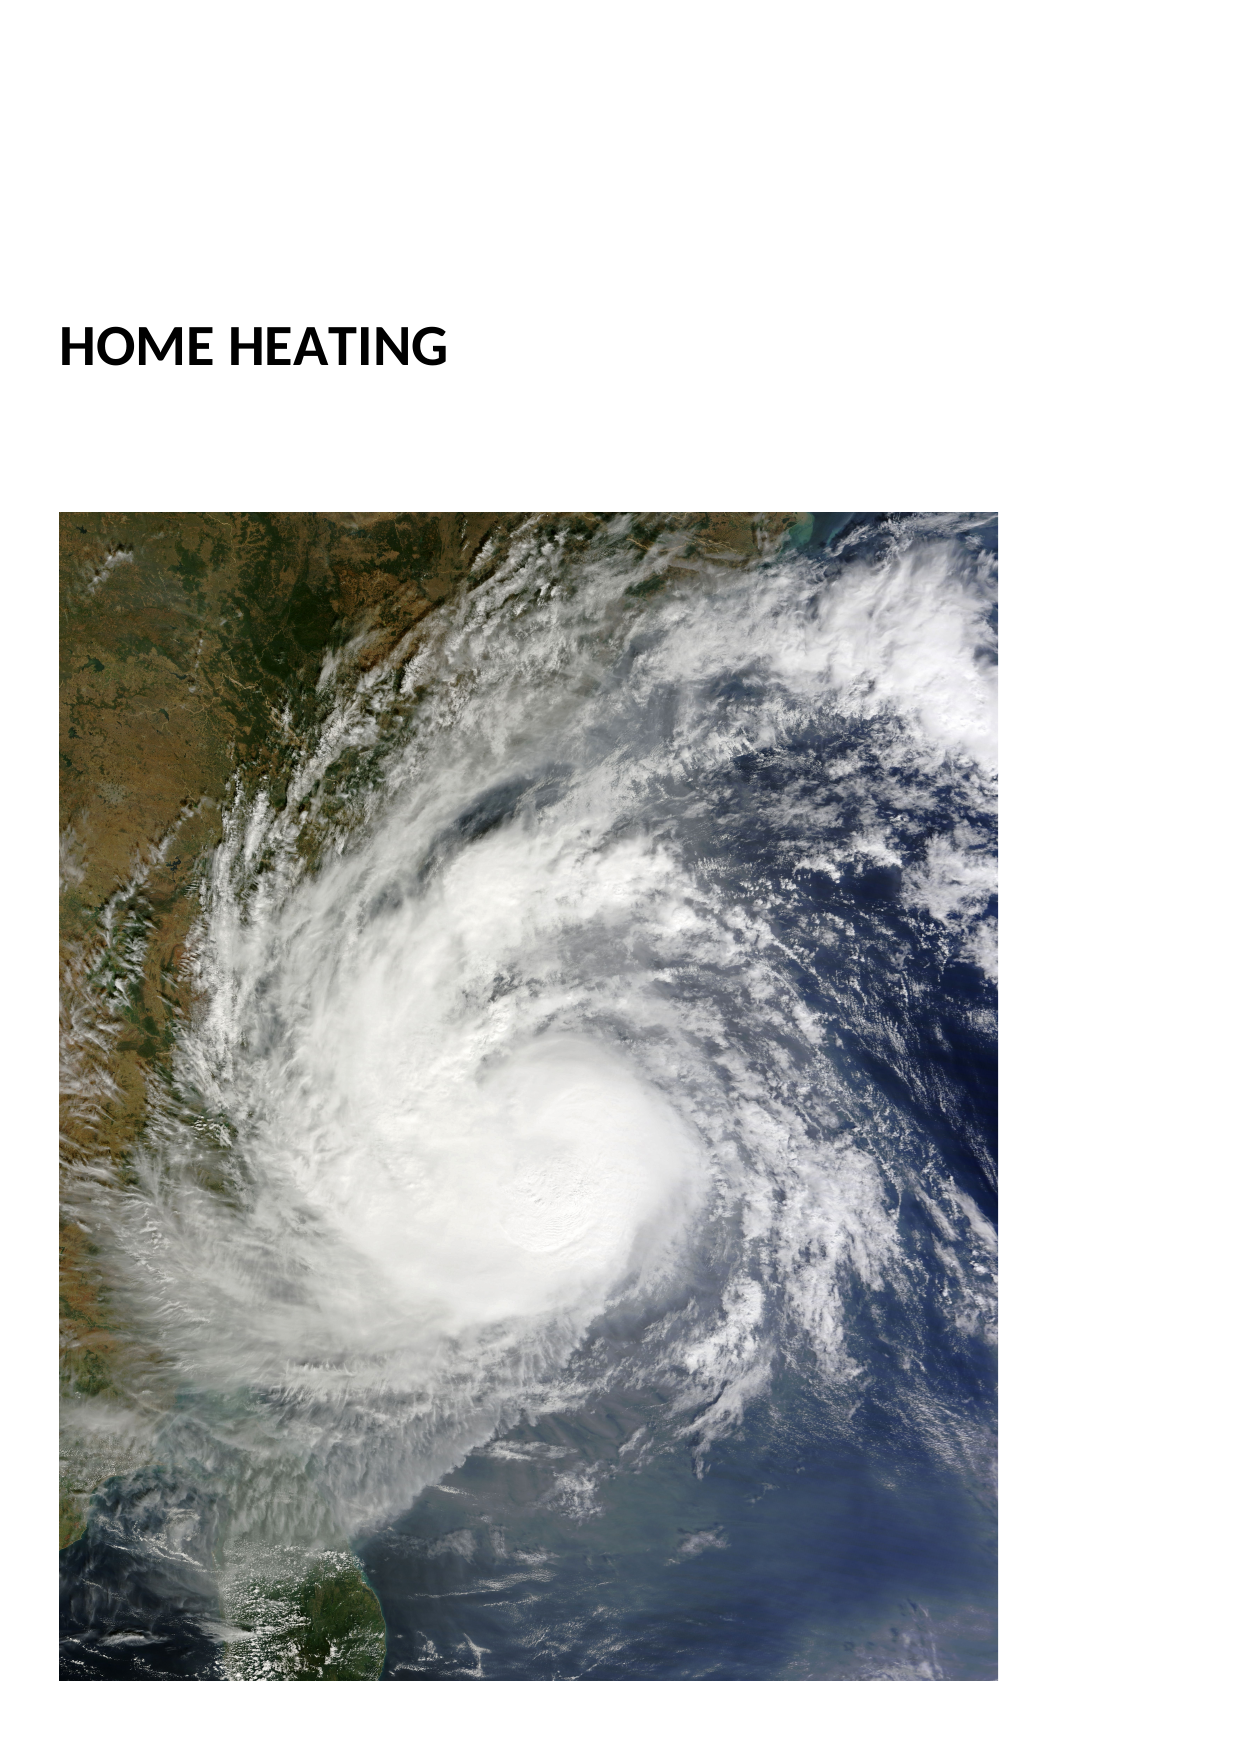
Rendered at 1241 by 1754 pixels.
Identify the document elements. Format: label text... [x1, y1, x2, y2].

text HOME HEATING [59, 309, 1181, 380]
picture [59, 512, 999, 1681]
